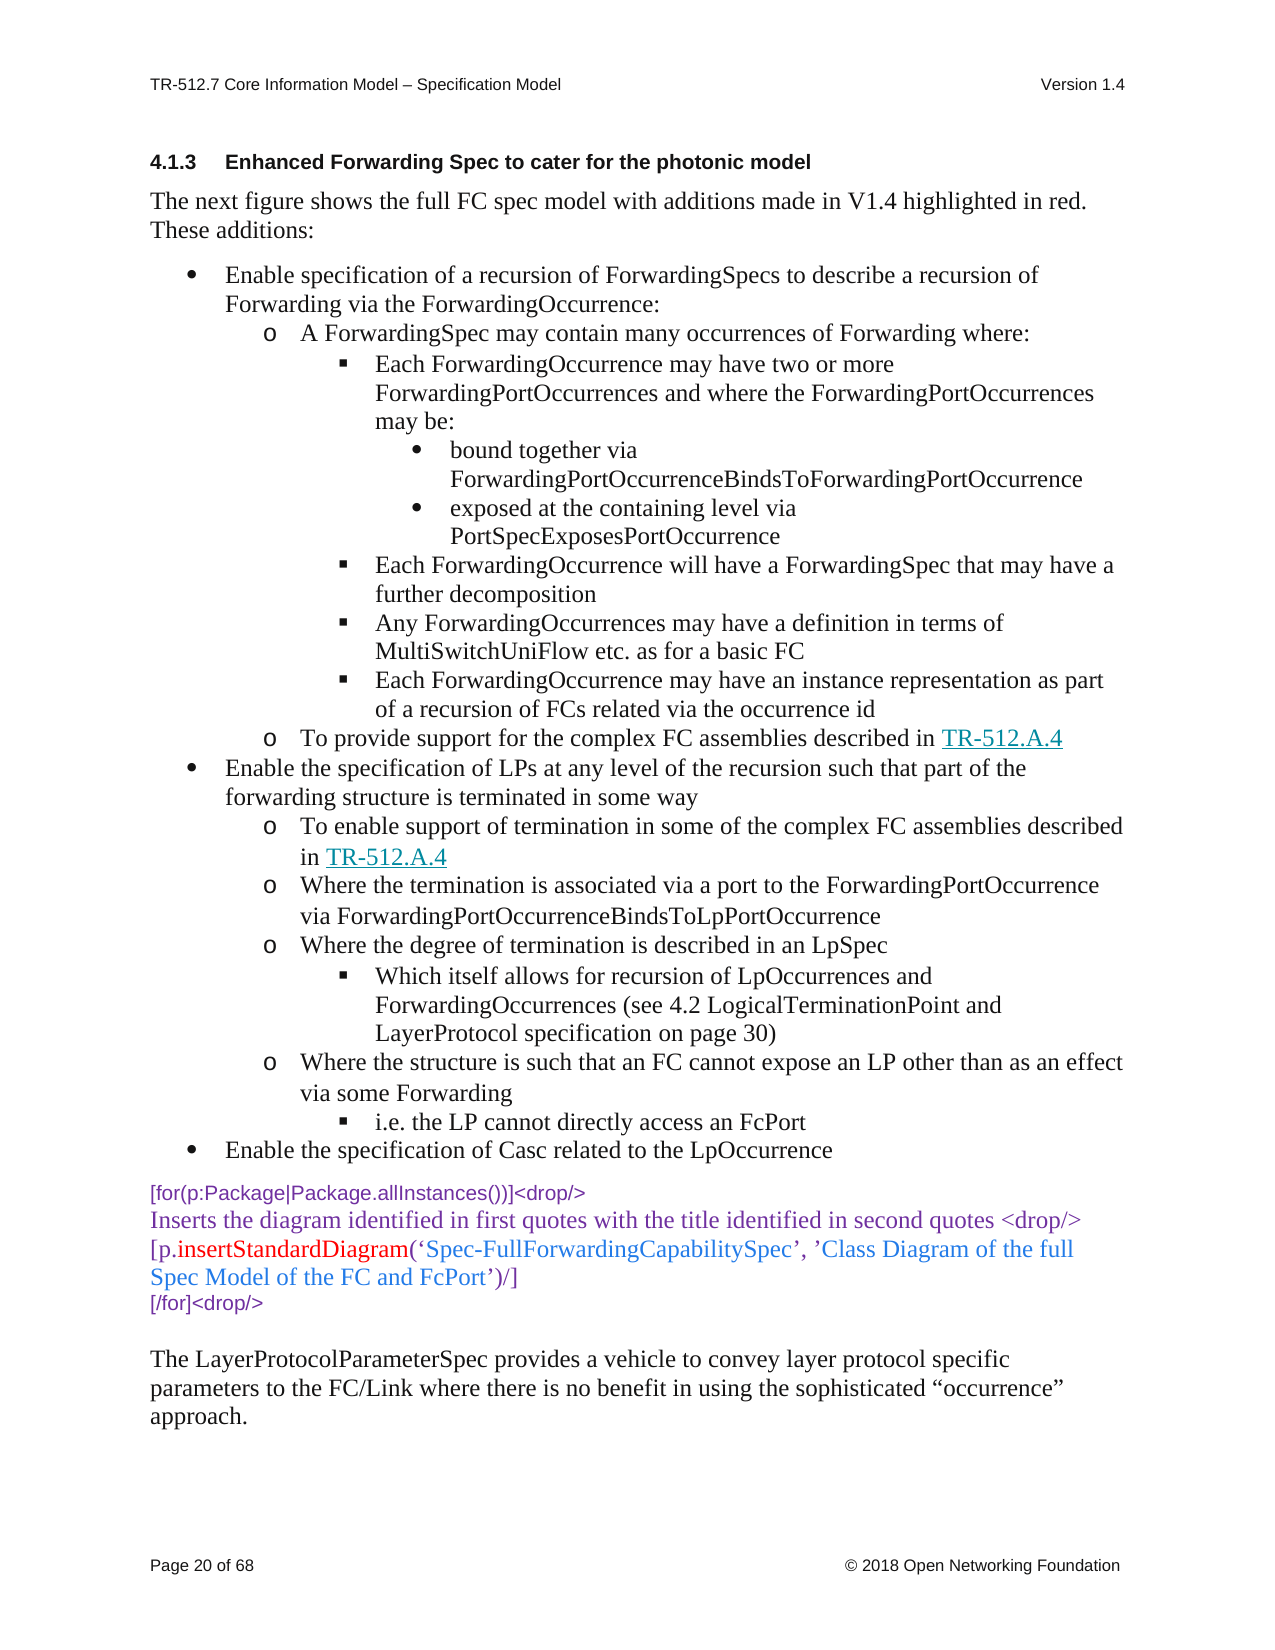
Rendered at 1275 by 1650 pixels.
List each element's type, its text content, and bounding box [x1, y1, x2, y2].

list Enable the specification of LPs at any level of the recursion such that part of the forwarding structure is terminated in some way [187, 753, 1125, 811]
list A ForwardingSpec may contain many occurrences of Forwarding where: [262, 318, 1125, 349]
list Where the degree of termination is described in an LpSpec [262, 930, 1125, 961]
list Where the structure is such that an FC cannot expose an LP other than as an effect via some Forwarding [262, 1047, 1125, 1107]
list i.e. the LP cannot directly access an FcPort [337, 1107, 1125, 1136]
text The next figure shows the full FC spec model with additions made in V1.4 highlighted in red. These additions: [150, 186, 1125, 244]
list Where the termination is associated via a port to the ForwardingPortOccurrence via ForwardingPortOccurrenceBindsToLpPortOccurrence [262, 871, 1125, 930]
text Inserts the diagram identified in first quotes with the title identified in second quotes <drop/> [p.insertStandardDiagram(‘Spec-FullForwardingCapabilitySpec’, ’Class Diagram of the full Spec Model of the FC and FcPort’)/] [150, 1205, 1125, 1291]
list Each ForwardingOccurrence will have a ForwardingSpec that may have a further decomposition [337, 550, 1125, 608]
list Any ForwardingOccurrences may have a definition in terms of MultiSwitchUniFlow etc. as for a basic FC [337, 608, 1125, 665]
list Enable specification of a recursion of ForwardingSpecs to describe a recursion of Forwarding via the ForwardingOccurrence: [187, 261, 1125, 318]
list bound together via ForwardingPortOccurrenceBindsToForwardingPortOccurrence [412, 435, 1125, 493]
list exposed at the containing level via PortSpecExposesPortOccurrence [412, 493, 1125, 550]
list To provide support for the complex FC assemblies described in TR-512.A.4 [262, 723, 1125, 753]
list To enable support of termination in some of the complex FC assemblies described in TR-512.A.4 [262, 811, 1125, 871]
text The LayerProtocolParameterSpec provides a vehicle to convey layer protocol specific parameters to the FC/Link where there is no benefit in using the sophisticated “occurrence” approach. [150, 1344, 1125, 1430]
subtitle Enhanced Forwarding Spec to cater for the photonic model [150, 150, 1125, 174]
list Each ForwardingOccurrence may have two or more ForwardingPortOccurrences and where the ForwardingPortOccurrences may be: [337, 349, 1125, 435]
text [/for]<drop/> [150, 1291, 1125, 1315]
list Which itself allows for recursion of LpOccurrences and ForwardingOccurrences (see 4.2 LogicalTerminationPoint and LayerProtocol specification on page 29) [337, 961, 1125, 1047]
list Each ForwardingOccurrence may have an instance representation as part of a recursion of FCs related via the occurrence id [337, 665, 1125, 723]
text [for(p:Package|Package.allInstances())]<drop/> [150, 1181, 1125, 1205]
list Enable the specification of Casc related to the LpOccurrence [187, 1136, 1125, 1164]
